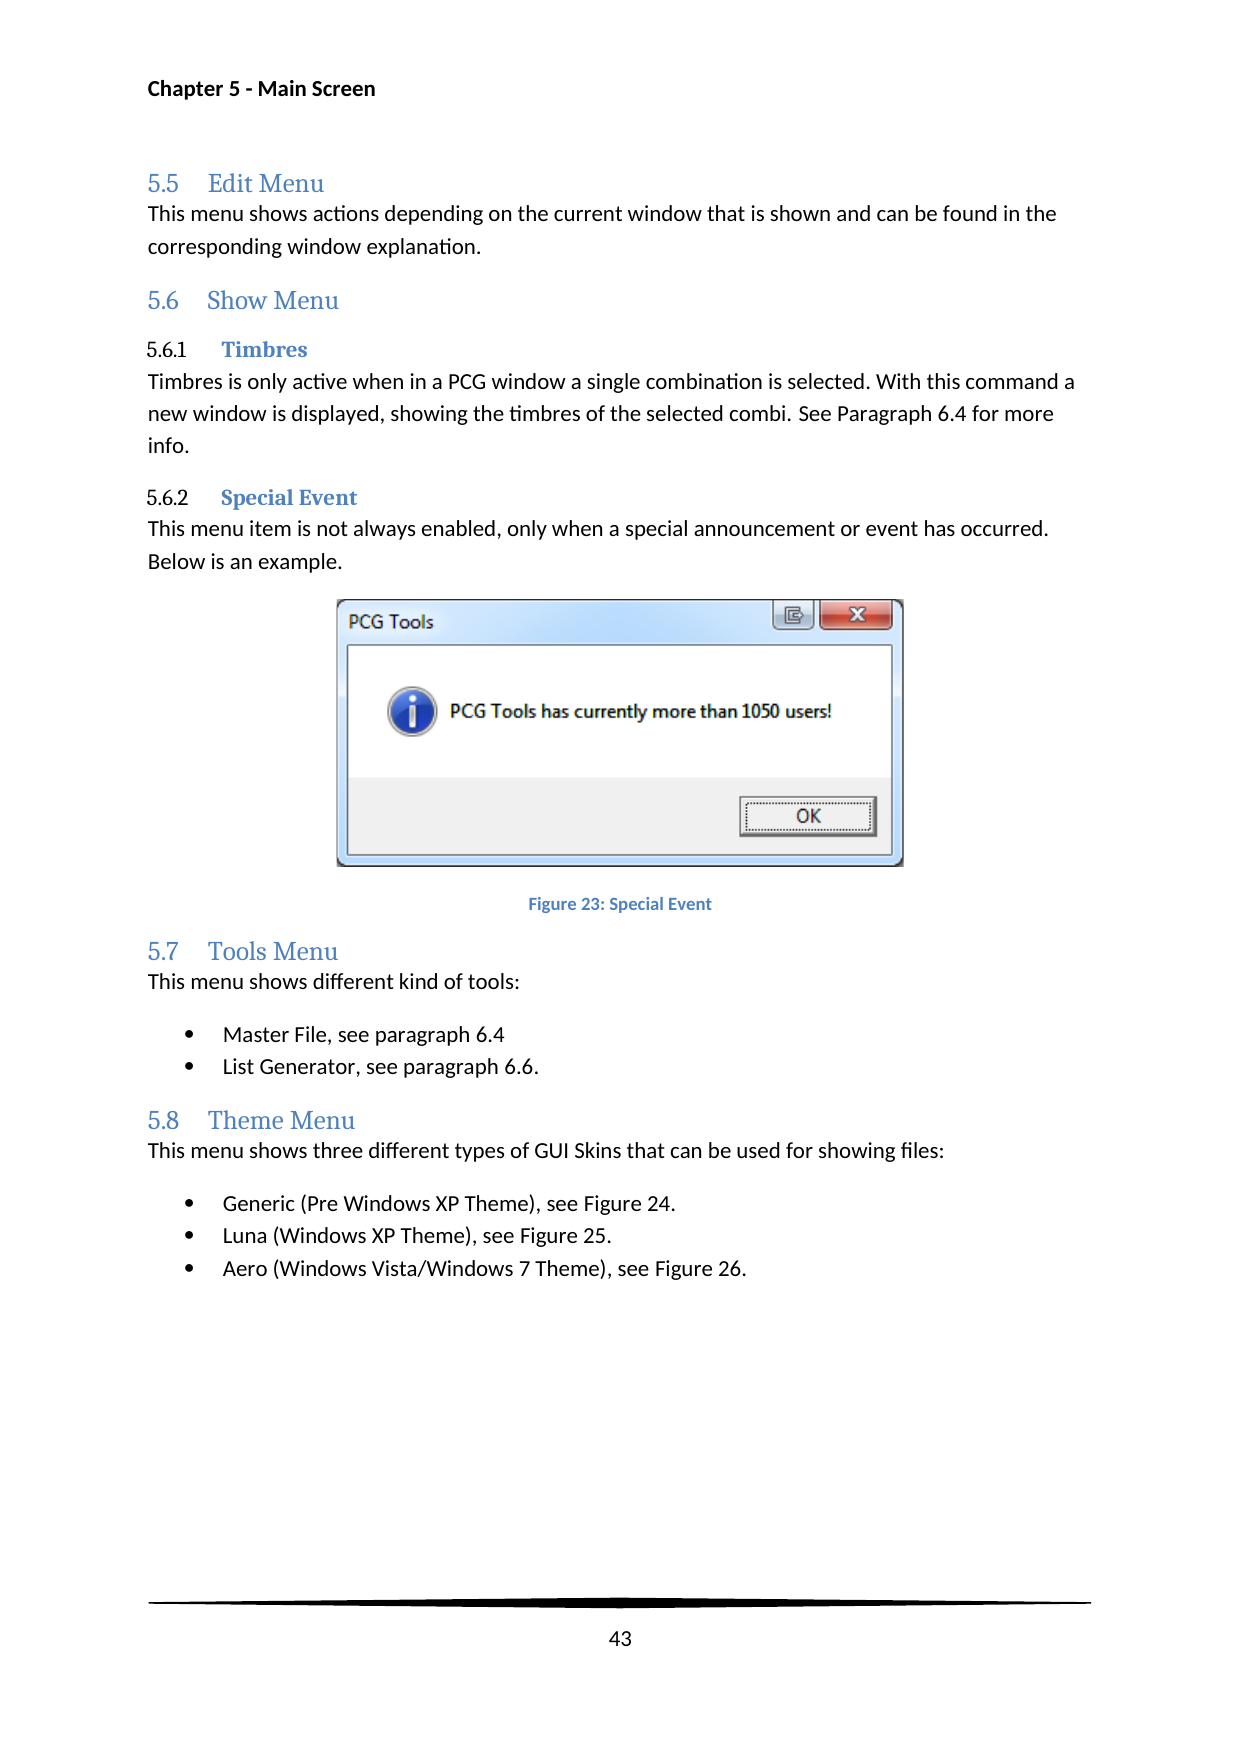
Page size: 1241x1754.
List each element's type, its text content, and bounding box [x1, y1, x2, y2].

subtitle Edit Menu [148, 168, 1093, 199]
subtitle Show Menu [148, 285, 1093, 316]
list Master File, see paragraph 7.4 [185, 1020, 1093, 1048]
text This menu item is not always enabled, only when a special announcement or event has occurred. Below is an example. [148, 514, 1093, 575]
text This menu shows actions depending on the current window that is shown and can be found in the corresponding window explanation. [148, 199, 1093, 260]
subtitle Theme Menu [148, 1105, 1093, 1136]
subtitle Special Event [146, 484, 1093, 511]
text This menu shows different kind of tools: [148, 967, 1093, 995]
text This menu shows three different types of GUI Skins that can be used for showing files: [148, 1136, 1093, 1164]
text Timbres is only active when in a PCG window a single combination is selected. With this command a new window is displayed, showing the timbres of the selected combi. See Paragraph 7.4 for more info. [148, 367, 1093, 459]
picture [336, 599, 904, 867]
list List Generator, see paragraph 7.6. [185, 1052, 1093, 1080]
subtitle Tools Menu [148, 936, 1093, 967]
subtitle Timbres [146, 337, 1093, 363]
